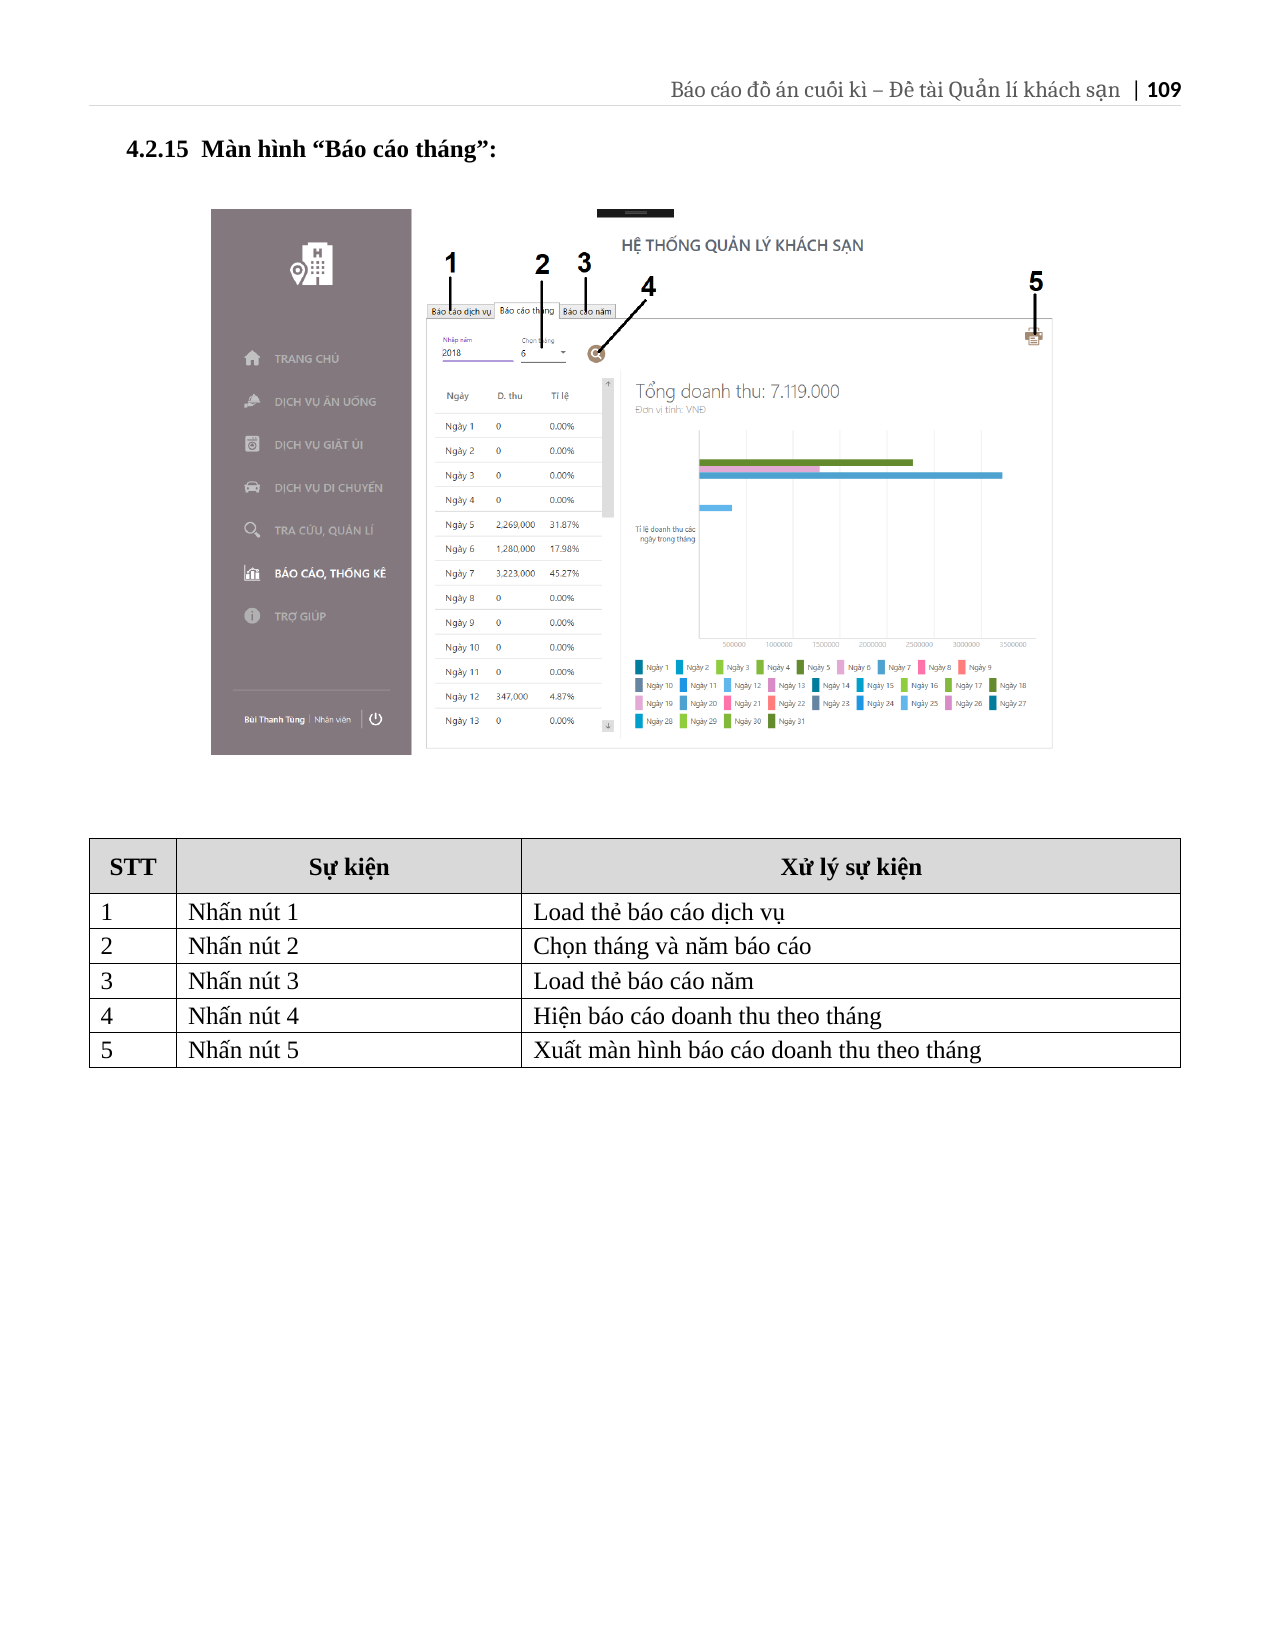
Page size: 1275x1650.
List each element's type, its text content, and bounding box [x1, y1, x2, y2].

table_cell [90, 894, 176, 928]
list Màn hình “Báo cáo tháng”: [126, 134, 1181, 163]
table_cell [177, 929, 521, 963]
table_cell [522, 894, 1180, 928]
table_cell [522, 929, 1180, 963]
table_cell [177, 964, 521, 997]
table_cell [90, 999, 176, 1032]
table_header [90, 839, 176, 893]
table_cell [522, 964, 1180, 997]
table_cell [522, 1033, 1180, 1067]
picture [211, 209, 1059, 755]
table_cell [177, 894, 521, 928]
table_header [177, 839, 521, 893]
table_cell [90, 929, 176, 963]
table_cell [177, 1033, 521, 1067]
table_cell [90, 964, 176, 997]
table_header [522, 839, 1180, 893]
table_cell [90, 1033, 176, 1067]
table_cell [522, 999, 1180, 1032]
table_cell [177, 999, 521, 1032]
